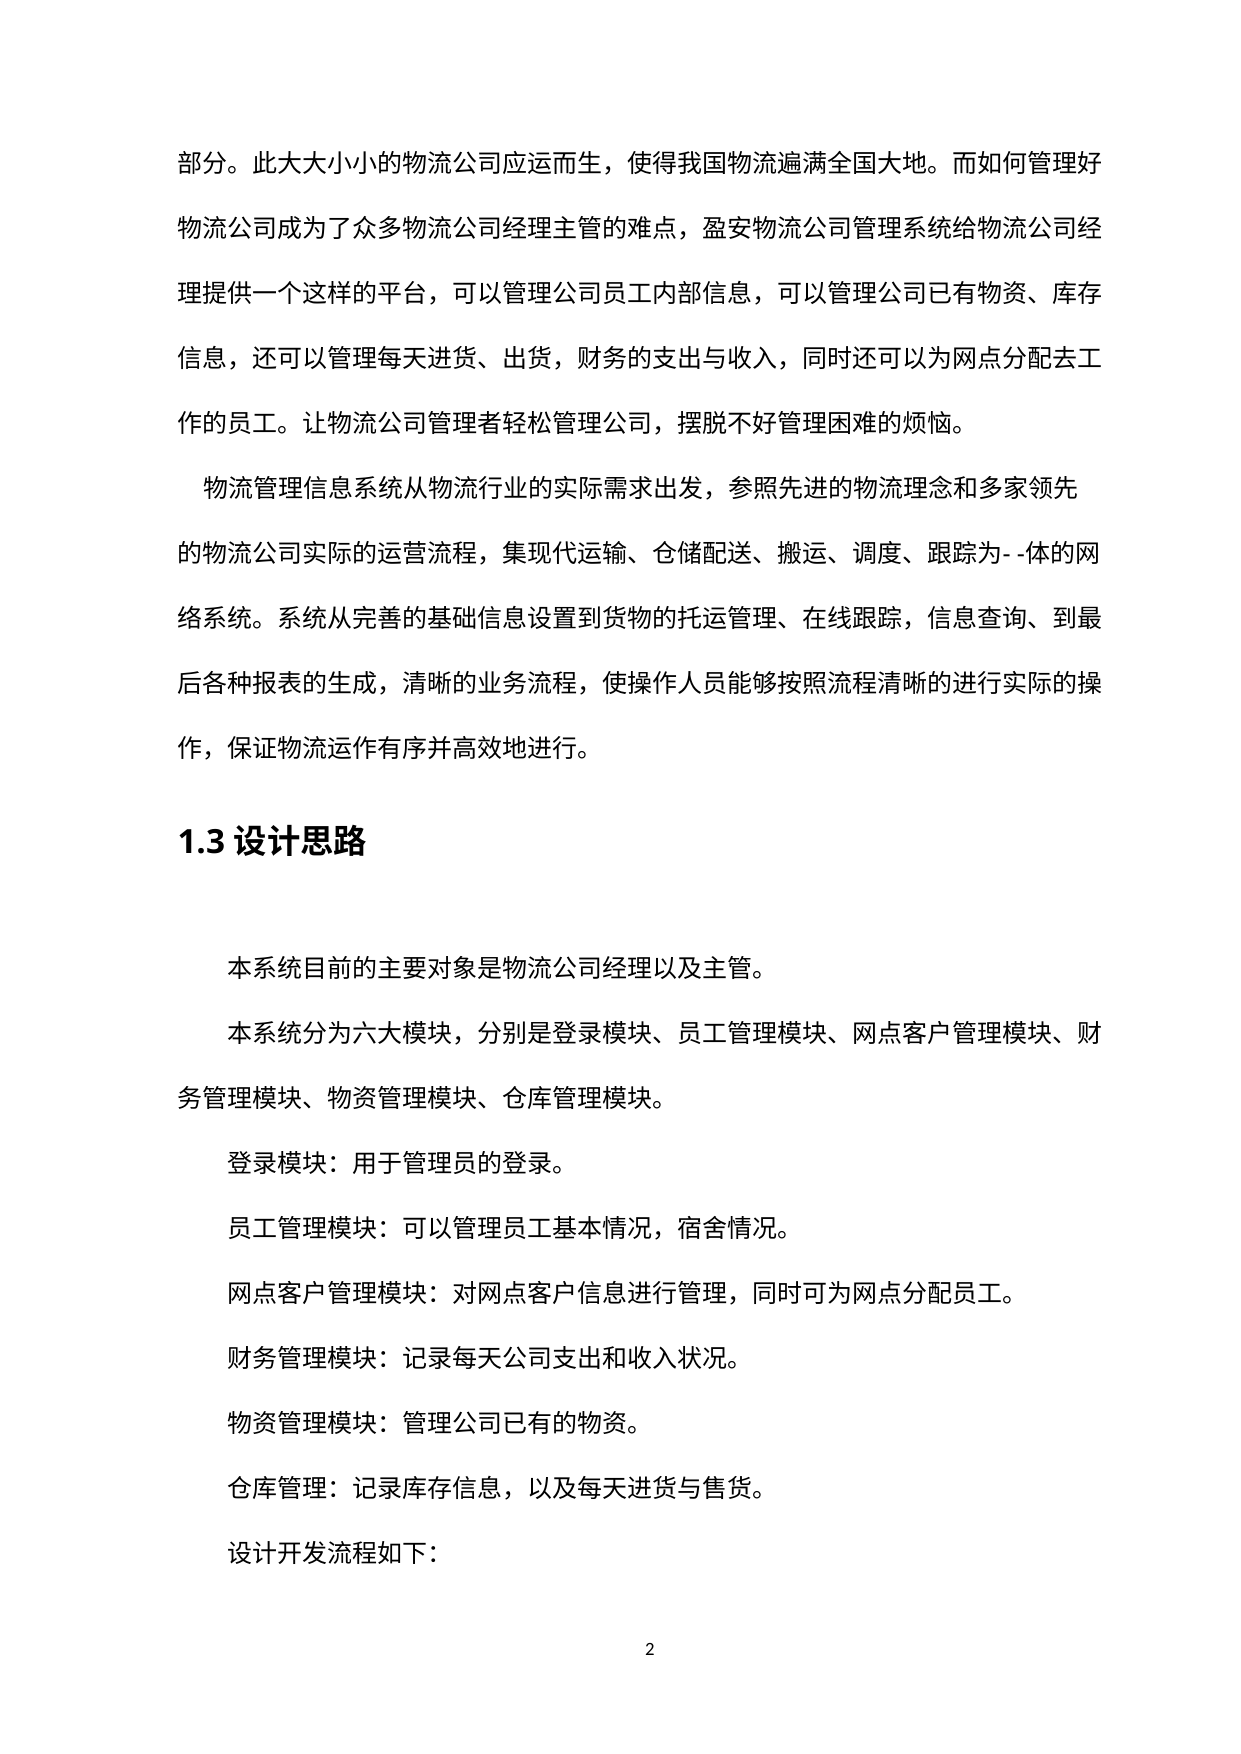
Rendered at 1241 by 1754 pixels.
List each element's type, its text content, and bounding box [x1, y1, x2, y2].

text 网点客户管理模块：对网点客户信息进行管理，同时可为网点分配员工。 [177, 1259, 1122, 1324]
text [177, 129, 1122, 779]
text 财务管理模块：记录每天公司支出和收入状况。 [177, 1324, 1122, 1389]
text 员工管理模块：可以管理员工基本情况，宿舍情况。 [177, 1194, 1122, 1259]
text 仓库管理：记录库存信息，以及每天进货与售货。 [177, 1454, 1122, 1519]
text 登录模块：用于管理员的登录。 [177, 1129, 1122, 1194]
text 本系统目前的主要对象是物流公司经理以及主管。 [177, 934, 1122, 999]
text 本系统分为六大模块，分别是登录模块、员工管理模块、网点客户管理模块、财务管理模块、物资管理模块、仓库管理模块。 [177, 999, 1122, 1129]
subtitle 设计思路 [177, 807, 1122, 872]
text 设计开发流程如下： [177, 1519, 1122, 1584]
text 物资管理模块：管理公司已有的物资。 [177, 1389, 1122, 1454]
